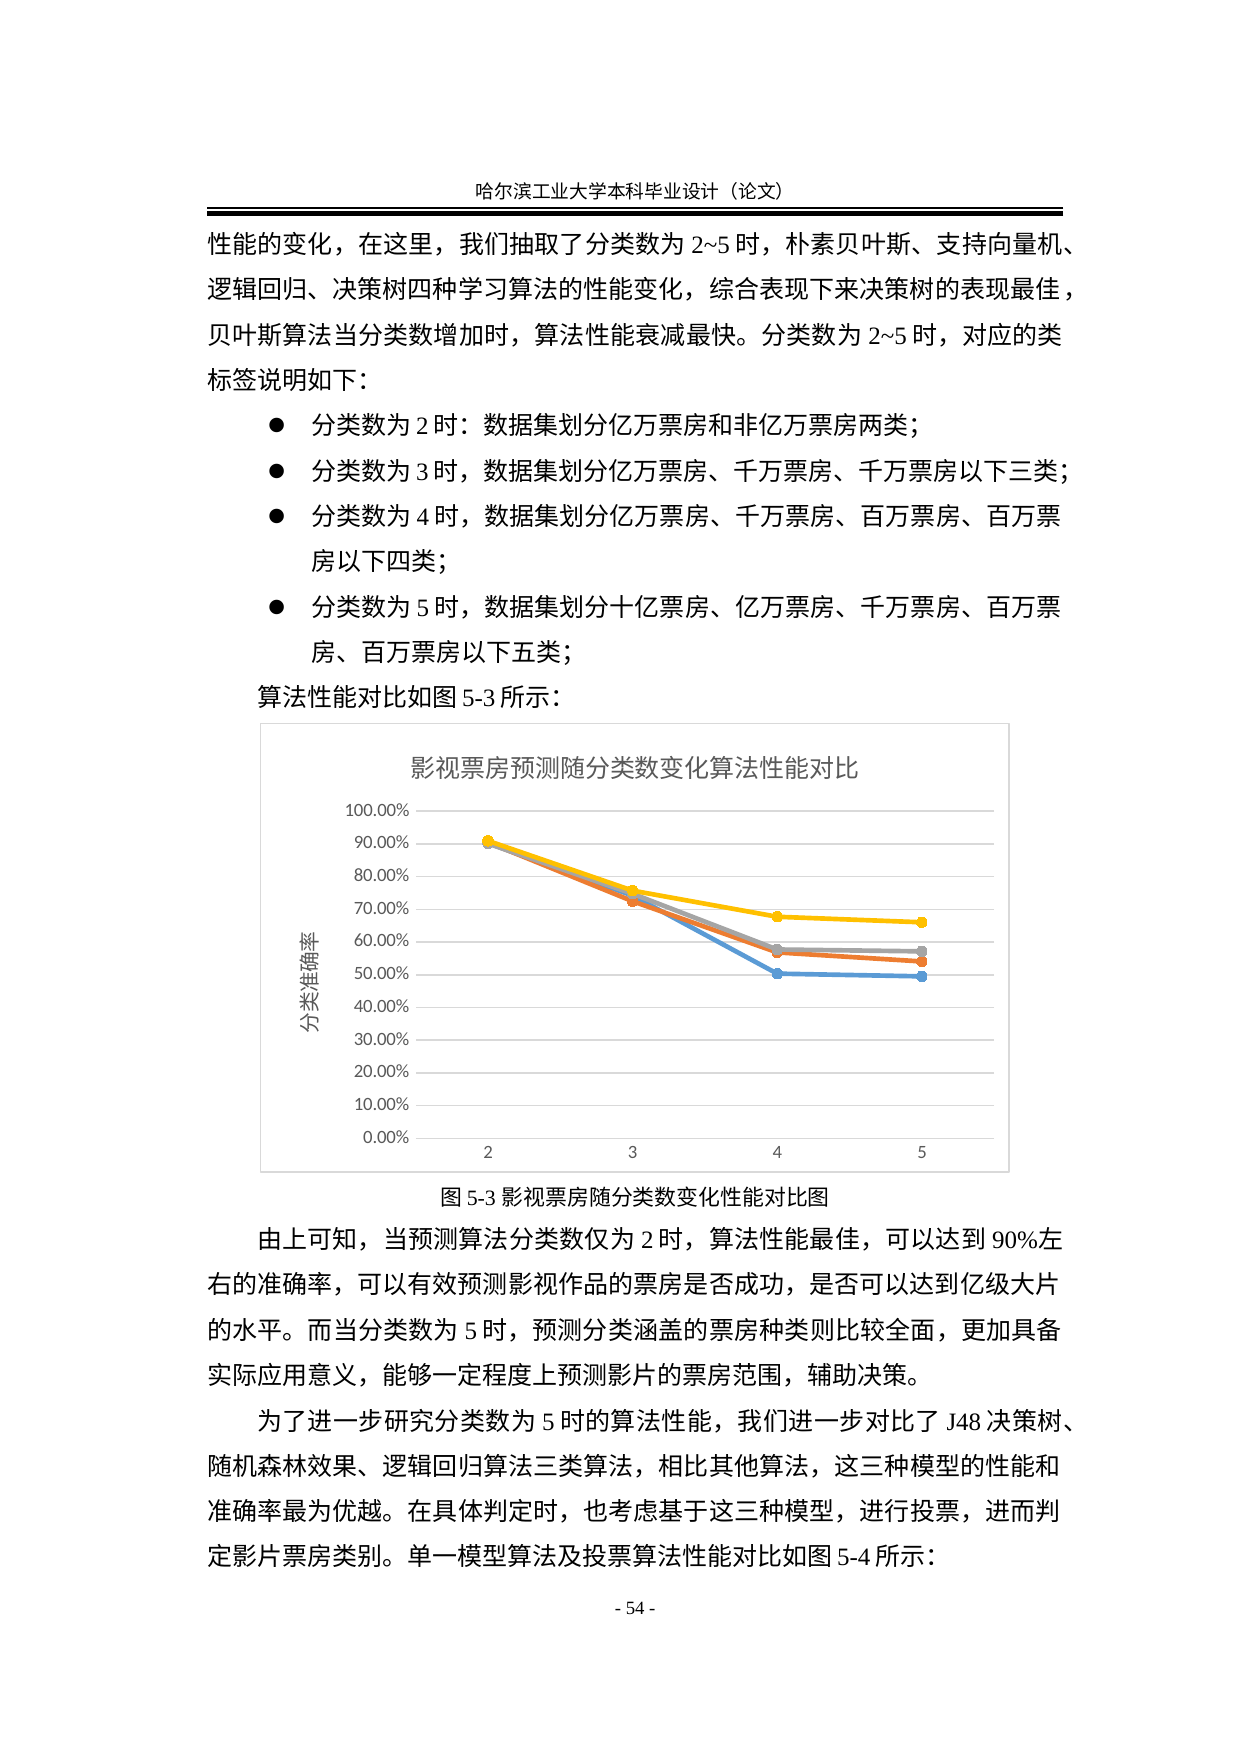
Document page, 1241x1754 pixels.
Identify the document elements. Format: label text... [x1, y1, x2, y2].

list 分类数为2时：数据集划分亿万票房和非亿万票房两类； [267, 406, 1063, 442]
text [207, 224, 1063, 397]
text 为了进一步研究分类数为5时的算法性能，我们进一步对比了J48决策树、随机森林效果、逻辑回归算法三类算法，相比其他算法，这三种模型的性能和准确率最为优越。在具体判定时，也考虑基于这三种模型，进行投票，进而判定影片票房类别。单一模型算法及投票算法性能对比如图5-4所示： [207, 1401, 1063, 1573]
text 图5-3 影视票房随分类数变化性能对比图 [207, 1180, 1063, 1212]
text 算法性能对比如图5-3所示： [207, 678, 1063, 714]
list 分类数为4时，数据集划分亿万票房、千万票房、百万票房、百万票房以下四类； [267, 496, 1063, 578]
text 由上可知，当预测算法分类数仅为2时，算法性能最佳，可以达到90%左右的准确率，可以有效预测影视作品的票房是否成功，是否可以达到亿级大片的水平。而当分类数为5时，预测分类涵盖的票房种类则比较全面，更加具备实际应用意义，能够一定程度上预测影片的票房范围，辅助决策。 [207, 1220, 1063, 1392]
list 分类数为5时，数据集划分十亿票房、亿万票房、千万票房、百万票房、百万票房以下五类； [267, 587, 1063, 668]
list 分类数为3时，数据集划分亿万票房、千万票房、千万票房以下三类； [267, 451, 1063, 487]
